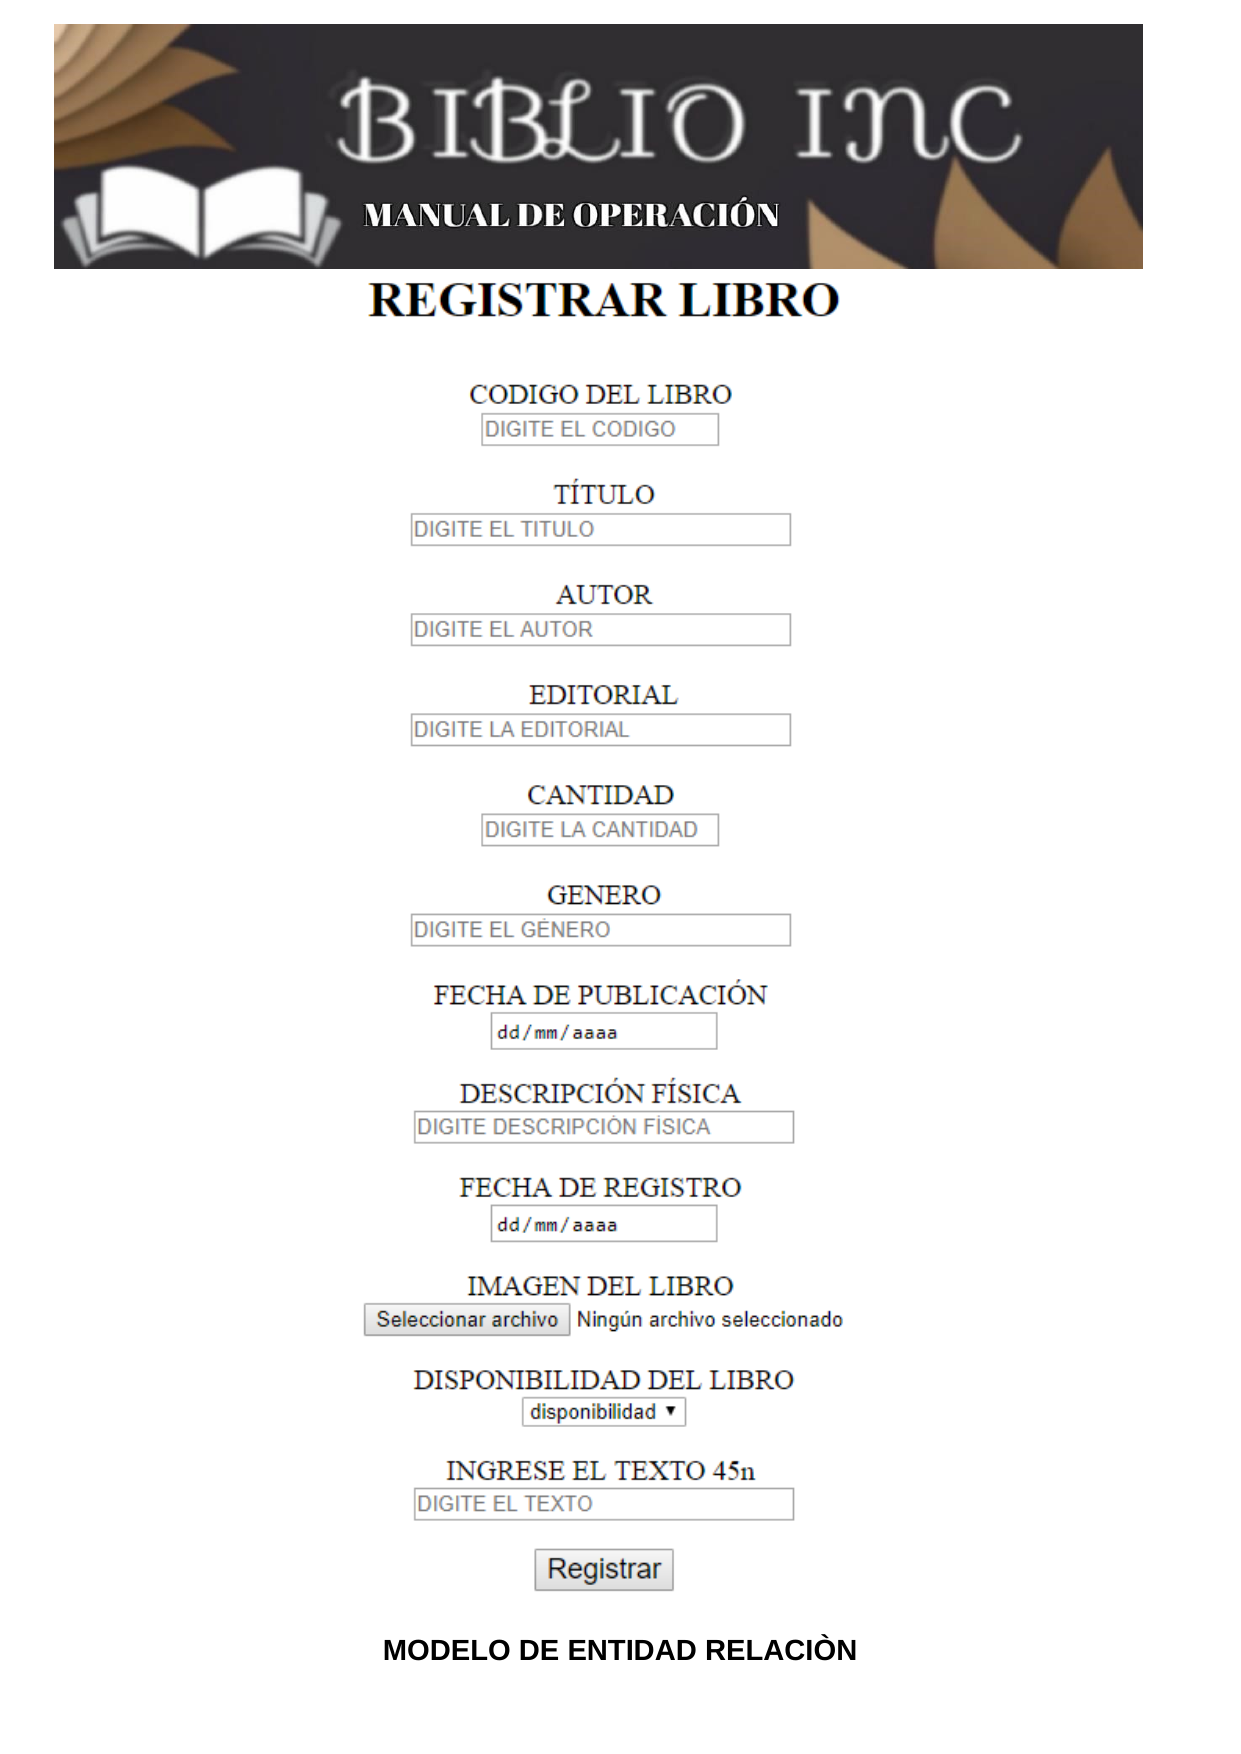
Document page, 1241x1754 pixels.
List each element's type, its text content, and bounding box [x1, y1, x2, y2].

picture [54, 24, 1143, 269]
subtitle MODELO DE ENTIDAD RELACIÒN [383, 1633, 1198, 1667]
picture [322, 271, 926, 1610]
